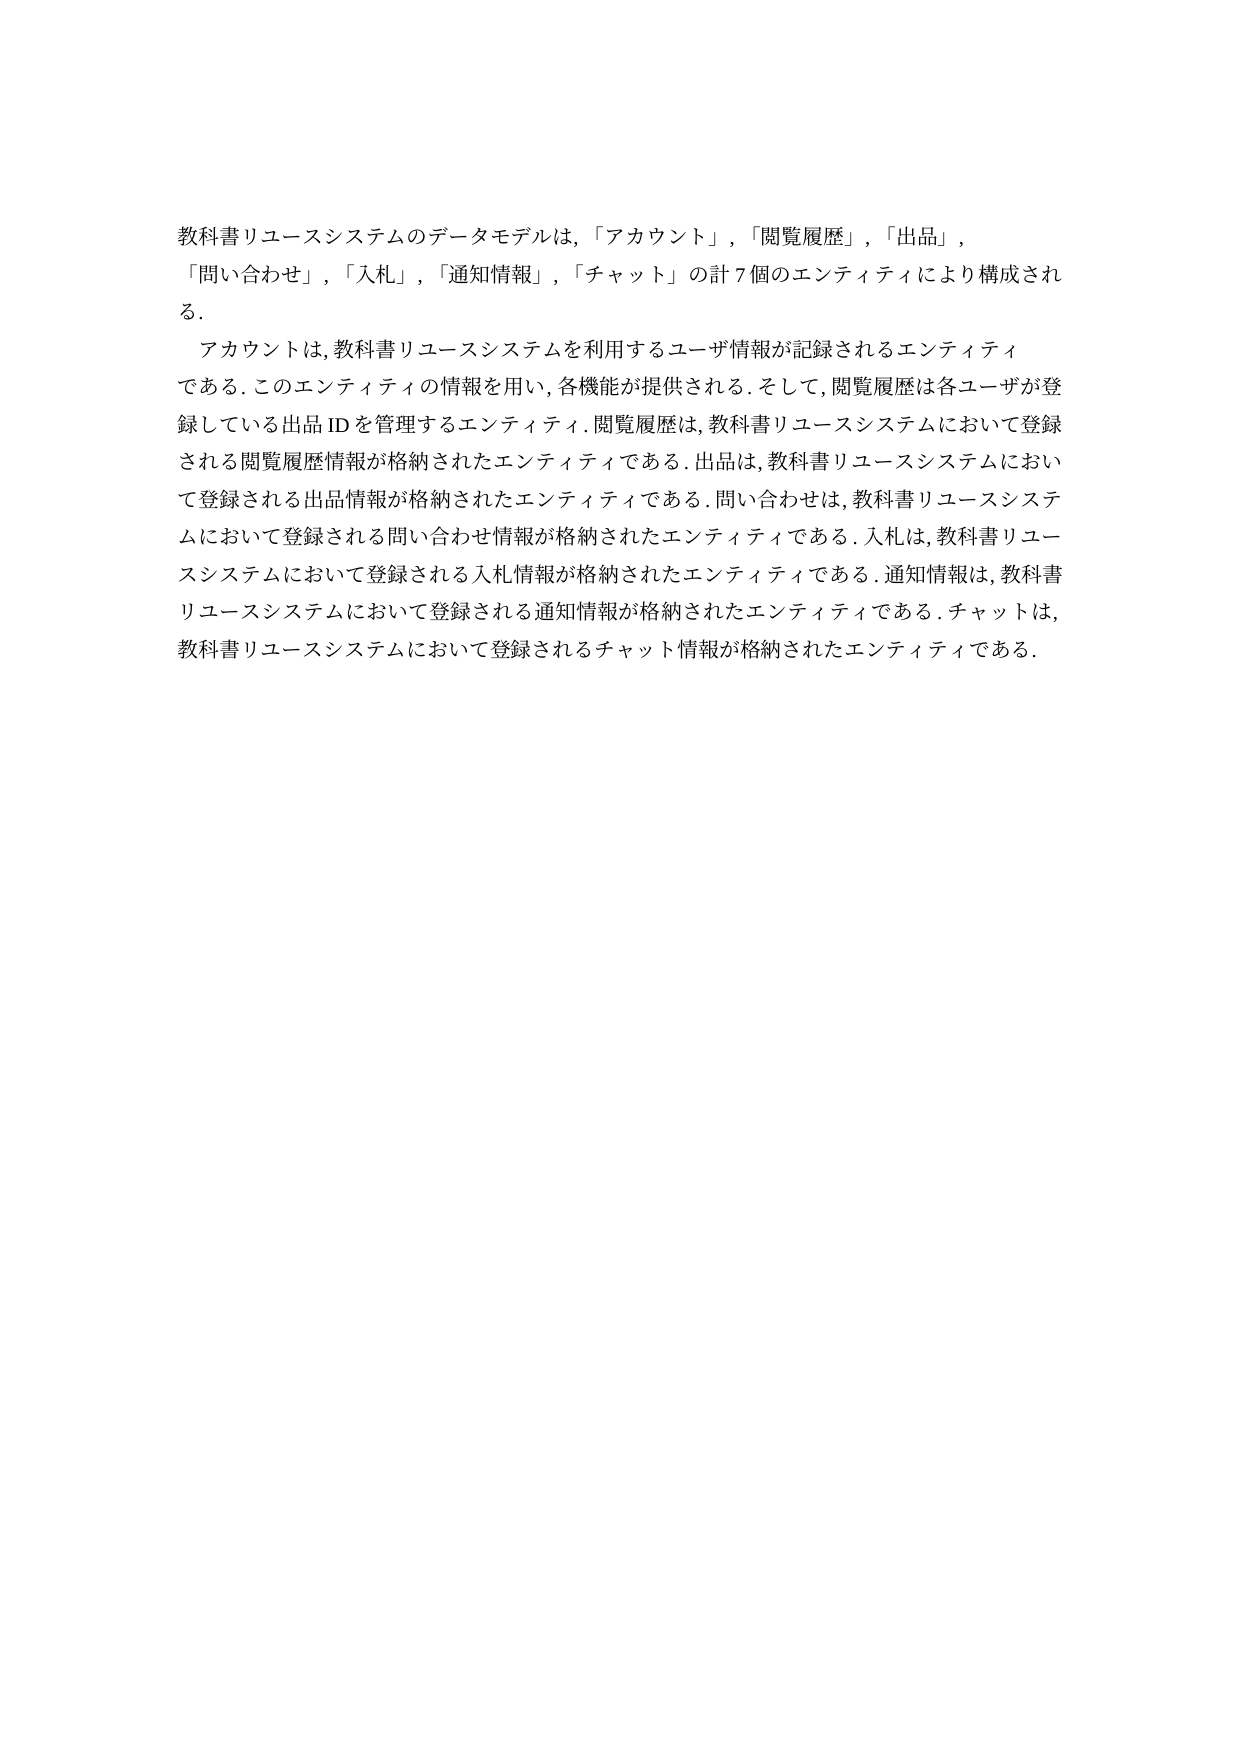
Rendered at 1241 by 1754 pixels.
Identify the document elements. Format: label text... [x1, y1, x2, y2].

text アカウントは, 教科書リユースシステムを利用するユーザ情報が記録されるエンティティ [177, 329, 1063, 367]
text である. このエンティティの情報を用い, 各機能が提供される. そして, 閲覧履歴は各ユーザが登録している出品IDを管理するエンティティ. 閲覧履歴は, 教科書リユースシステムにおいて登録される閲覧履歴情報が格納されたエンティティである. 出品は, 教科書リユースシステムにおいて登録される出品情報が格納されたエンティティである. 問い合わせは, 教科書リユースシステムにおいて登録される問い合わせ情報が格納されたエンティティである. 入札は, 教科書リユースシステムにおいて登録される入札情報が格納されたエンティティである. 通知情報は, 教科書リユースシステムにおいて登録される通知情報が格納されたエンティティである. チャットは, 教科書リユースシステムにおいて登録されるチャット情報が格納されたエンティティである. [177, 367, 1063, 667]
text 「問い合わせ」, 「入札」, 「通知情報」, 「チャット」の計7個のエンティティにより構成される. [177, 254, 1063, 329]
text 教科書リユースシステムのデータモデルは, 「アカウント」, 「閲覧履歴」, 「出品」, [177, 217, 1063, 254]
